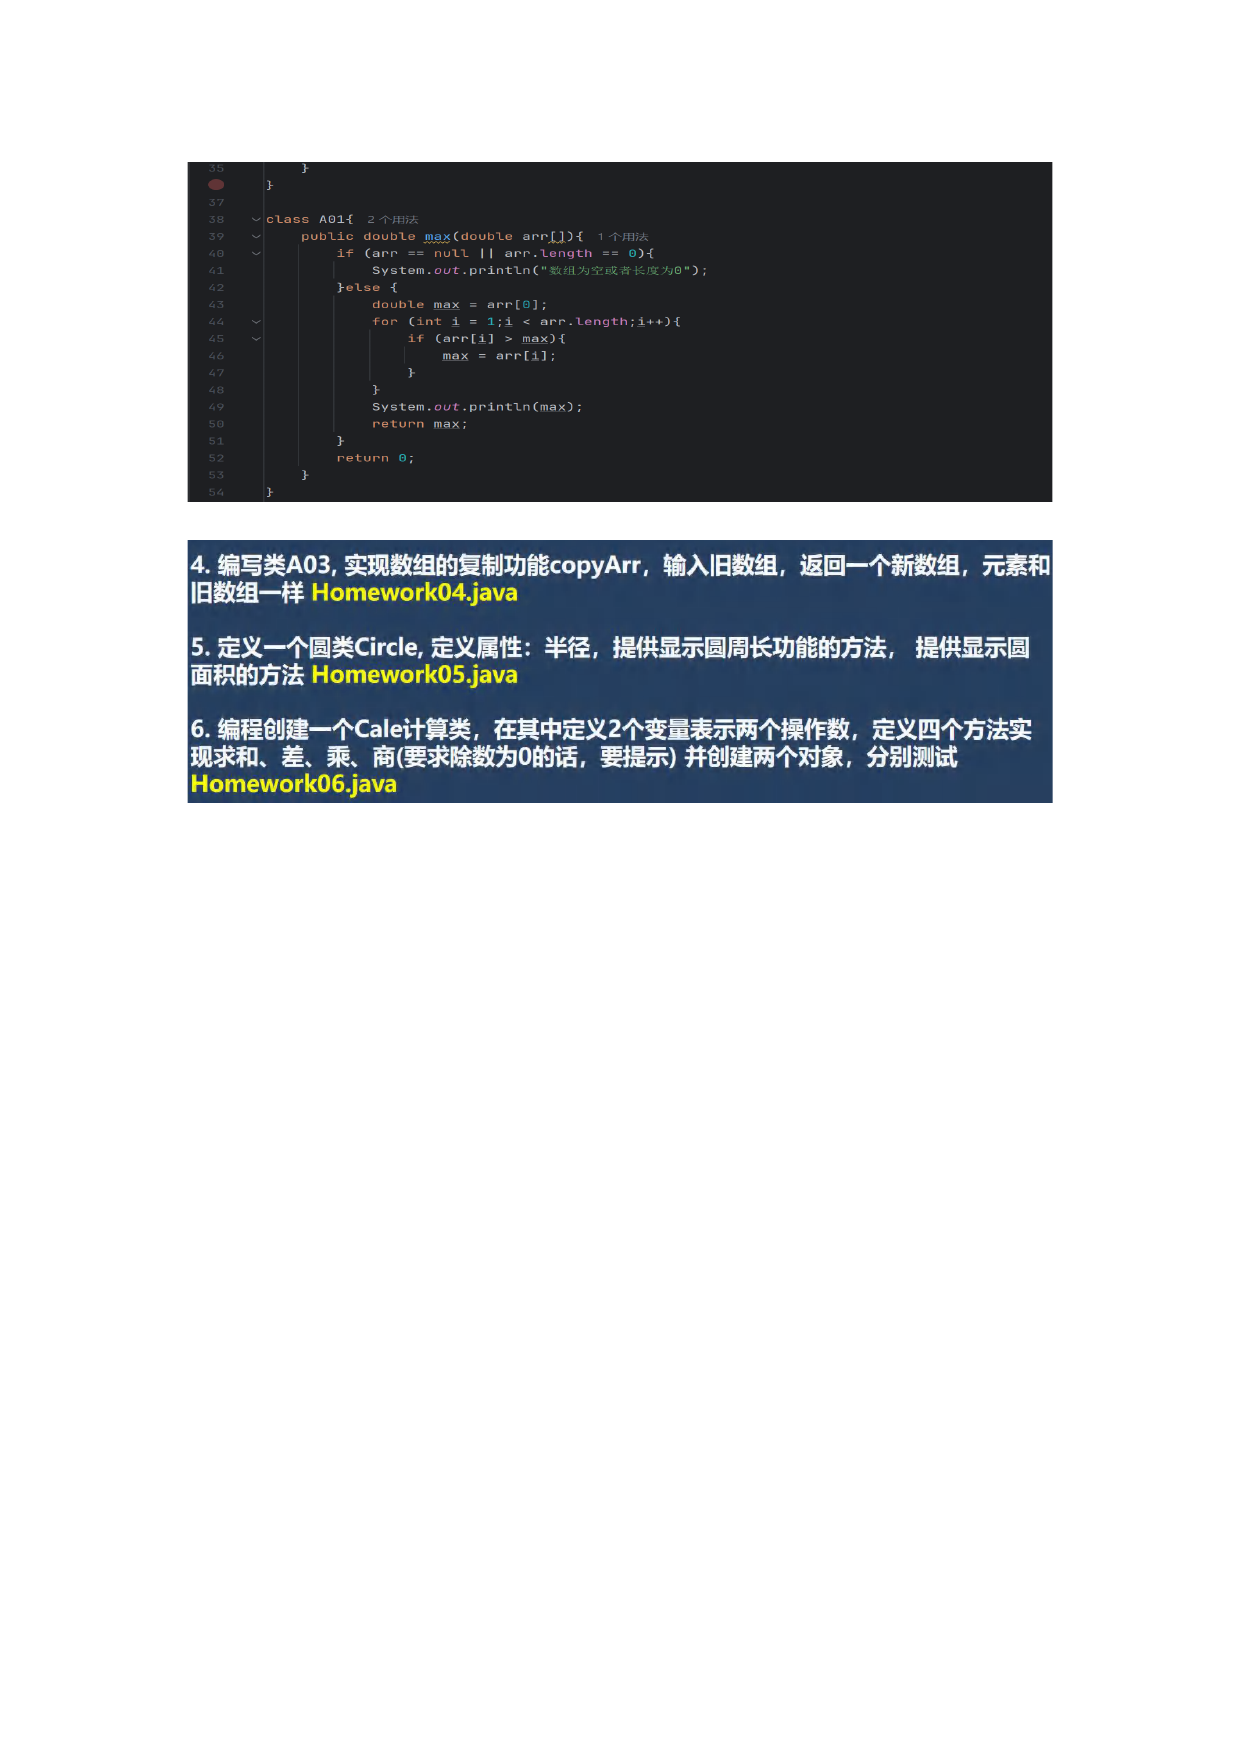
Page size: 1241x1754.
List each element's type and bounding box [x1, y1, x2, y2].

picture [187, 162, 1053, 502]
